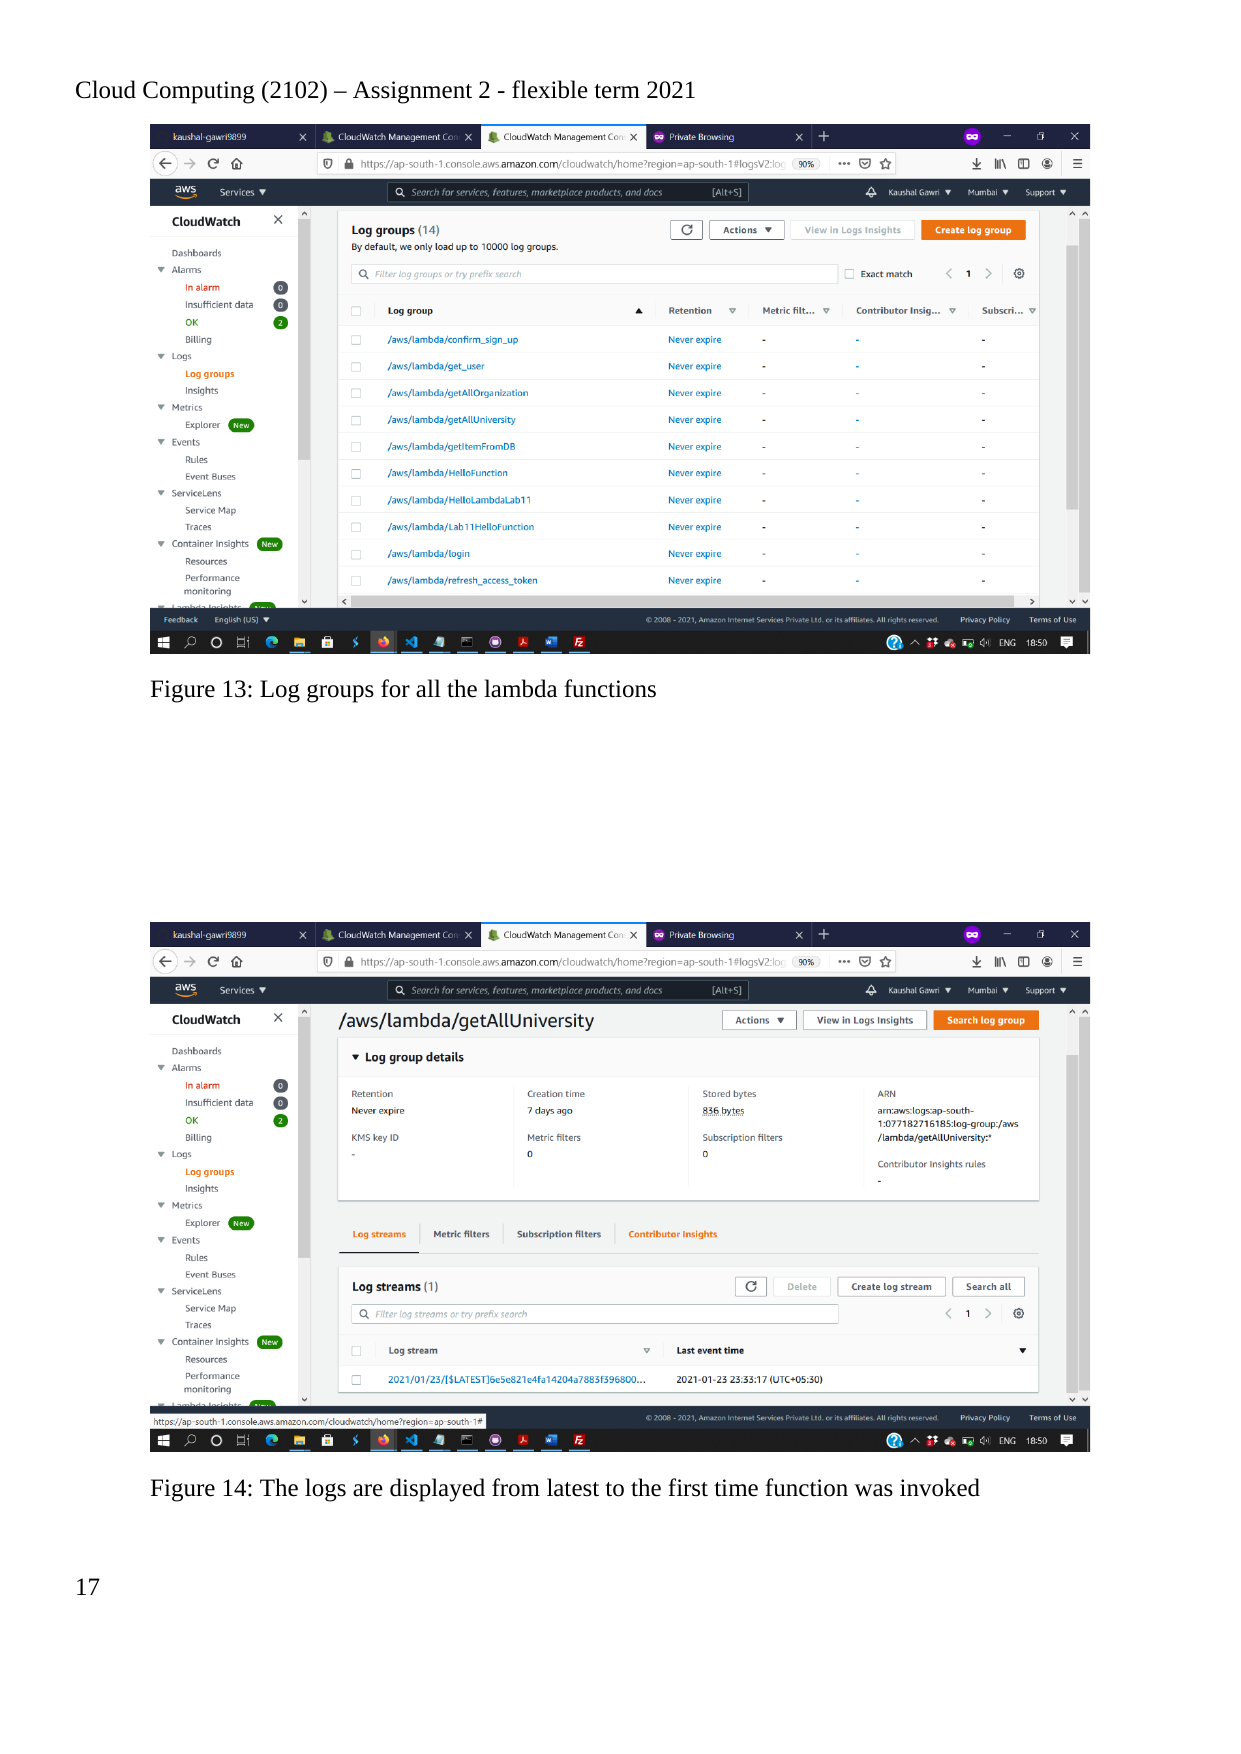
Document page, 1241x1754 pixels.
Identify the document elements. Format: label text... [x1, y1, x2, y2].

picture [150, 922, 1091, 1452]
picture [150, 124, 1091, 654]
text Figure 13: Log groups for all the lambda functions [75, 674, 1165, 703]
text Figure 14: The logs are displayed from latest to the first time function was invoked [75, 1473, 1165, 1501]
